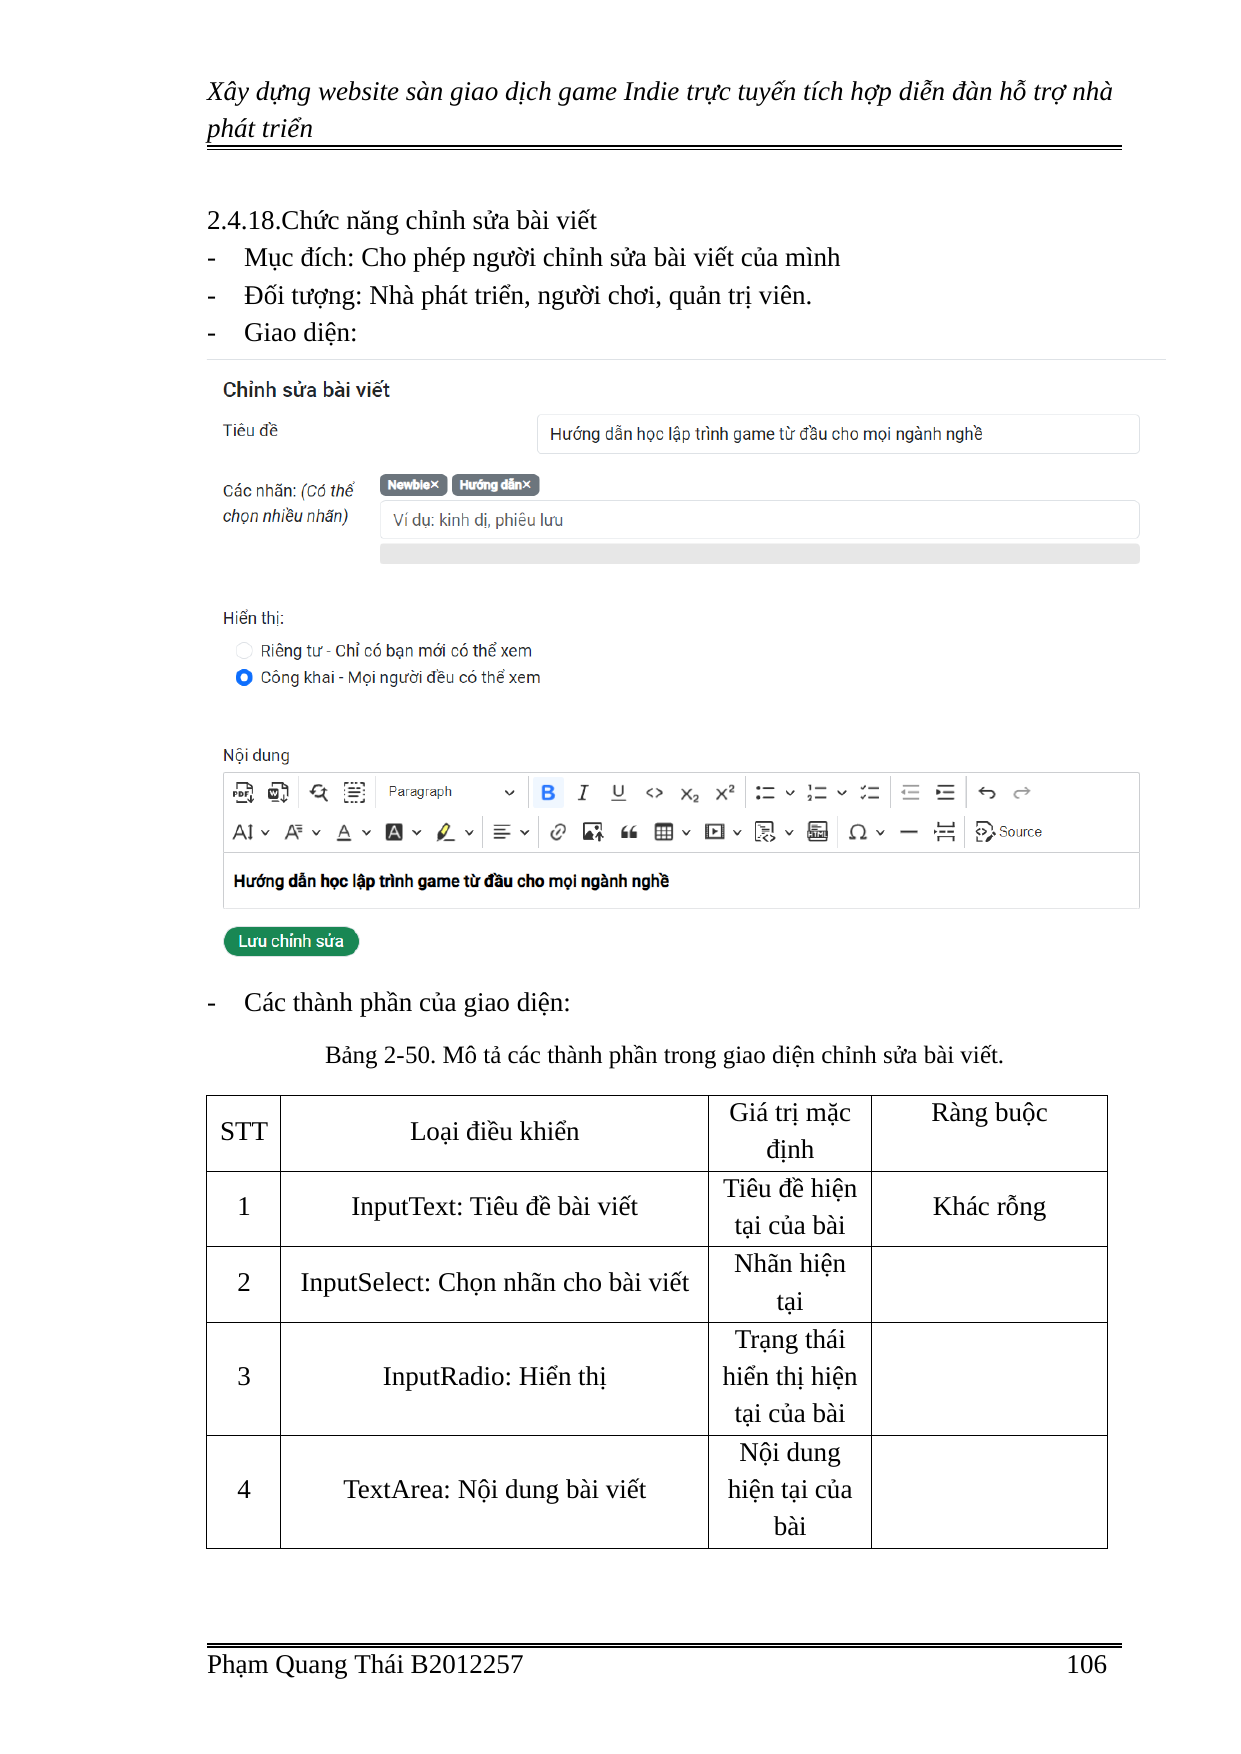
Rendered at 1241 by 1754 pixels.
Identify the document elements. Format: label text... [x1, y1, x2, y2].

list Các thành phần của giao diện: [207, 986, 1122, 1017]
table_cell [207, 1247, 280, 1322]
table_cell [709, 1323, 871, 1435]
picture [206, 353, 1166, 980]
list Mục đích: Cho phép người chỉnh sửa bài viết của mình [207, 241, 1122, 273]
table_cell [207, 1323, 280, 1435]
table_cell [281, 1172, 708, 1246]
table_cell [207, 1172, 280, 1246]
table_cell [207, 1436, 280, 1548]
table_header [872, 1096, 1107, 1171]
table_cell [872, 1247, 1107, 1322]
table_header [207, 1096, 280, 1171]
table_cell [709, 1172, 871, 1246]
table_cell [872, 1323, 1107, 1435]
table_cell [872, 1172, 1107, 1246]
list Đối tượng: Nhà phát triển, người chơi, quản trị viên. [207, 279, 1122, 310]
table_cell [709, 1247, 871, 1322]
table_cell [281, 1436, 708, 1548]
subtitle Chức năng chỉnh sửa bài viết [207, 204, 1122, 235]
text Bảng 2-50. Mô tả các thành phần trong giao diện chỉnh sửa bài viết. [207, 1040, 1122, 1068]
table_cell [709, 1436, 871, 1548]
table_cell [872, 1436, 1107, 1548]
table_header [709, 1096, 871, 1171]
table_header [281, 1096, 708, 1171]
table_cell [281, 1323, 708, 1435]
list Giao diện: [207, 316, 1122, 347]
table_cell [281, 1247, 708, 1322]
